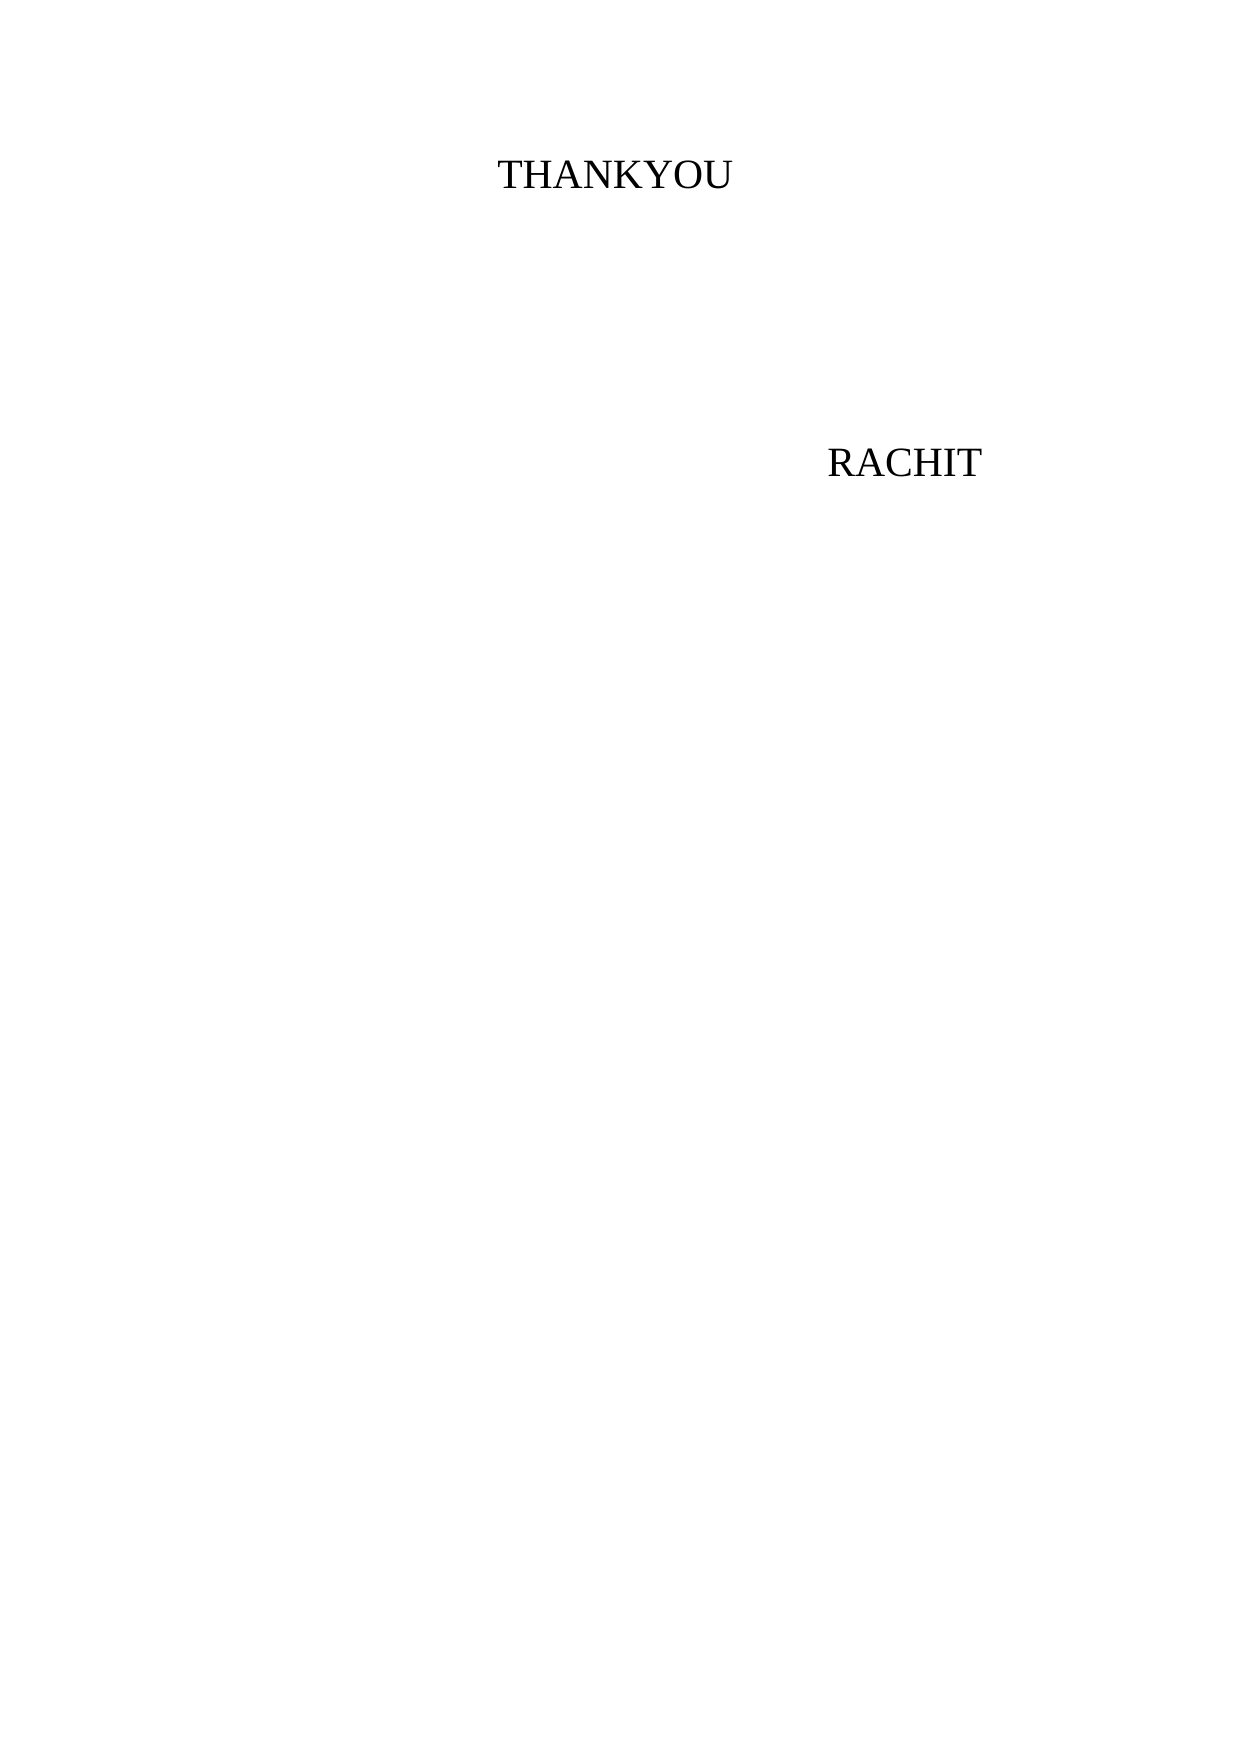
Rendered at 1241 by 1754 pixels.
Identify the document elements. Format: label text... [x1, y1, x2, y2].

text THANKYOU [455, 150, 1090, 198]
text RACHIT [150, 437, 1090, 485]
